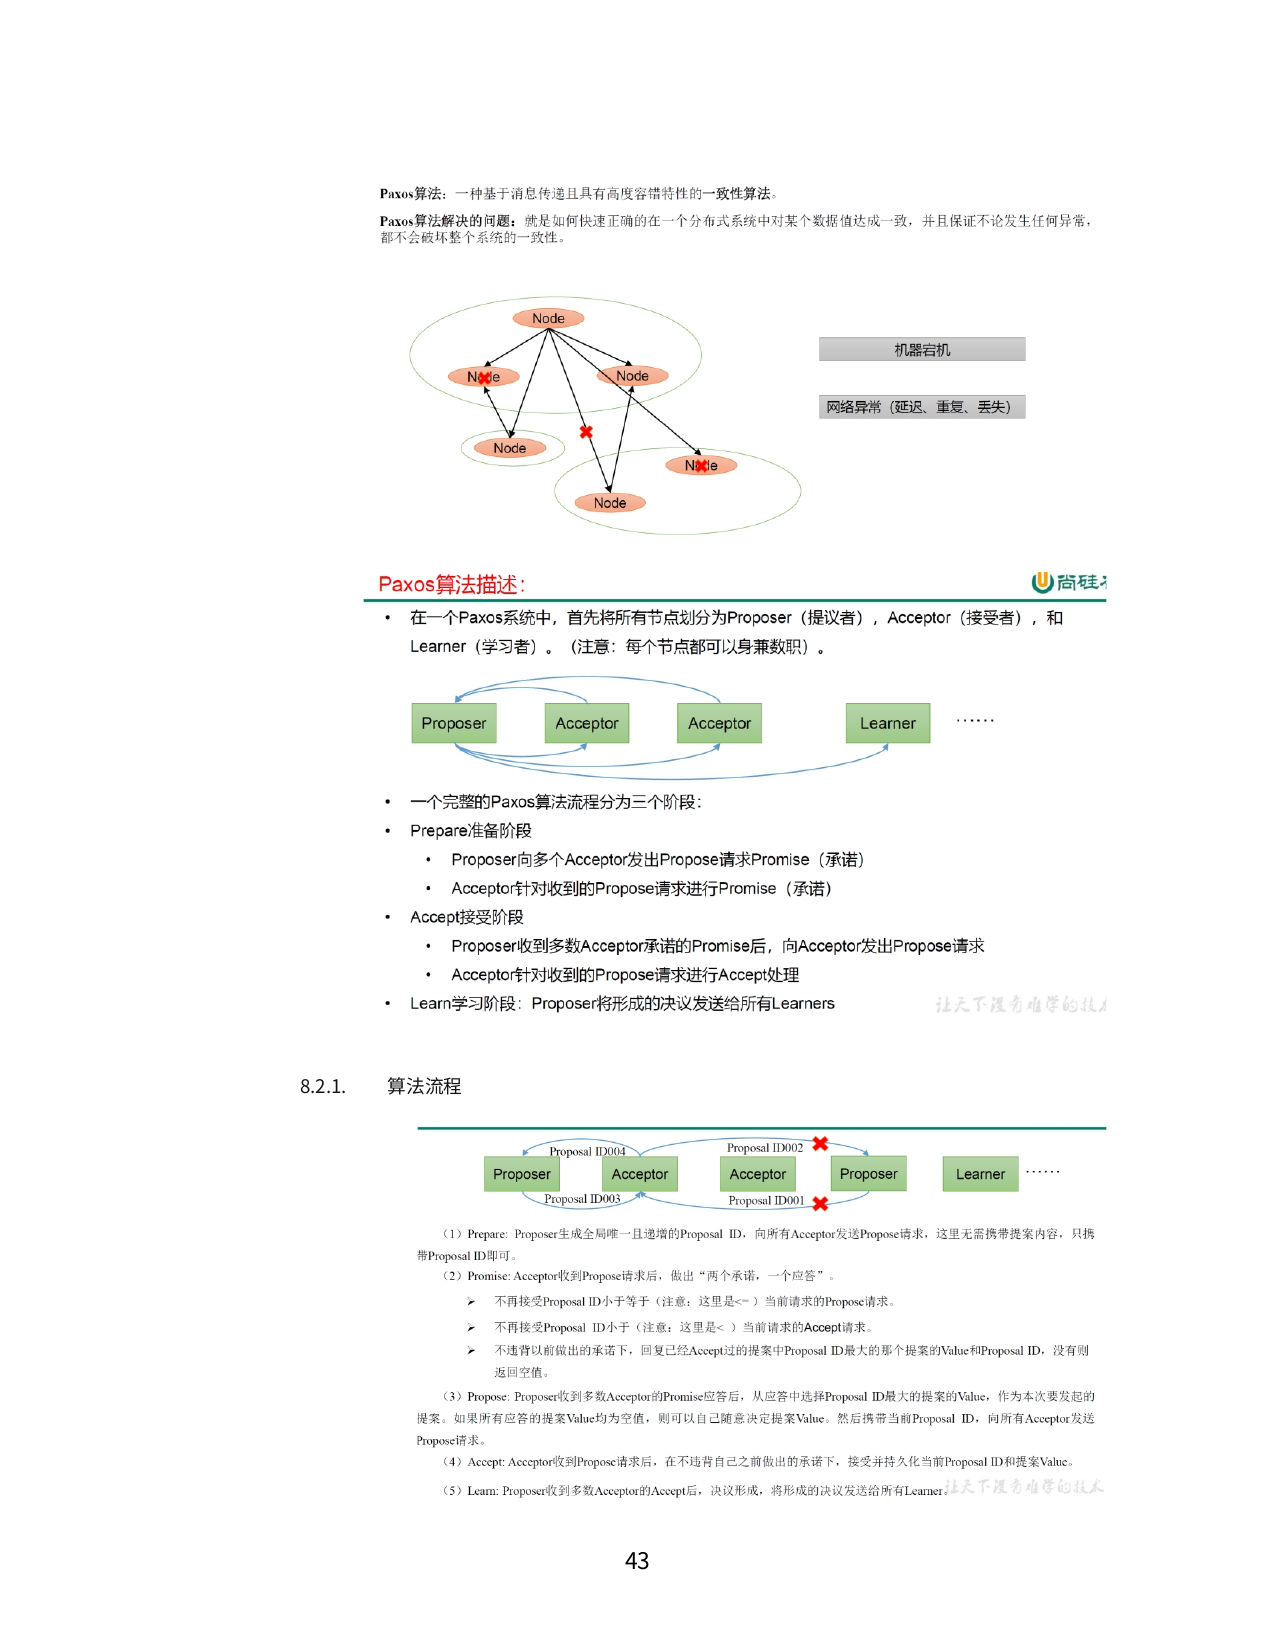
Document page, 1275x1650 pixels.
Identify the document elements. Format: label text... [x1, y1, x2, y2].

list 算法流程 [300, 1071, 1087, 1098]
picture [363, 180, 1107, 543]
picture [363, 572, 1107, 1016]
picture [417, 1123, 1107, 1498]
